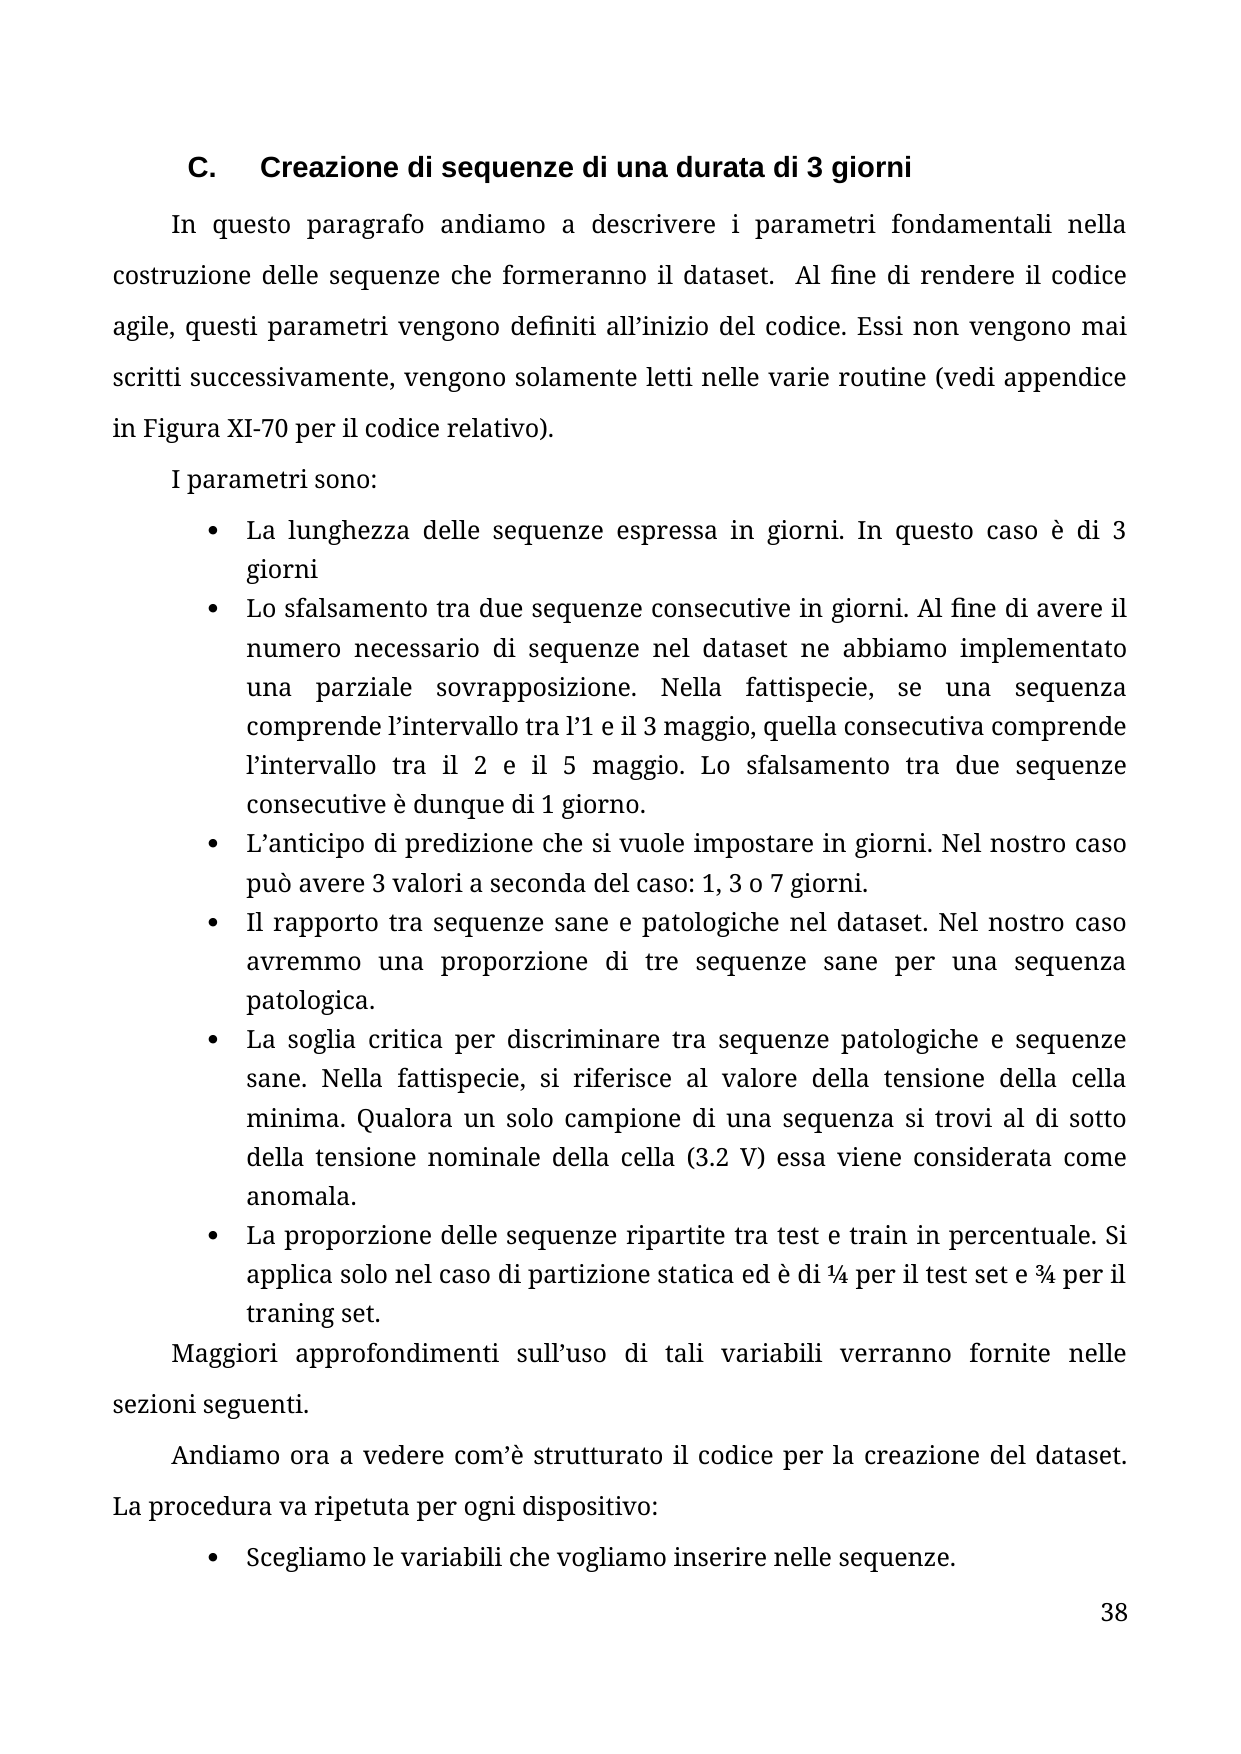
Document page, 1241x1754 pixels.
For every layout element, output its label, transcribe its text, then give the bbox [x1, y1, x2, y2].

list La soglia critica per discriminare tra sequenze patologiche e sequenze sane. Nella fattispecie, si riferisce al valore della tensione della cella minima. Qualora un solo campione di una sequenza si trovi al di sotto della tensione nominale della cella (3.2 V) essa viene considerata come anomala. [209, 1022, 1128, 1213]
list La proporzione delle sequenze ripartite tra test e train in percentuale. Si applica solo nel caso di partizione statica ed è di ¼ per il test set e ¾ per il traning set. [209, 1218, 1128, 1330]
text I parametri sono: [112, 462, 1128, 496]
list Lo sfalsamento tra due sequenze consecutive in giorni. Al fine di avere il numero necessario di sequenze nel dataset ne abbiamo implementato una parziale sovrapposizione. Nella fattispecie, se una sequenza comprende l’intervallo tra l’1 e il 3 maggio, quella consecutiva comprende l’intervallo tra il 2 e il 5 maggio. Lo sfalsamento tra due sequenze consecutive è dunque di 1 giorno. [209, 591, 1128, 821]
list La lunghezza delle sequenze espressa in giorni. In questo caso è di 3 giorni [209, 513, 1128, 586]
subtitle Creazione di sequenze di una durata di 3 giorni [187, 150, 1128, 183]
text Maggiori approfondimenti sull’uso di tali variabili verranno fornite nelle sezioni seguenti. [112, 1335, 1128, 1420]
list L’anticipo di predizione che si vuole impostare in giorni. Nel nostro caso può avere 3 valori a seconda del caso: 1, 3 o 7 giorni. [209, 826, 1128, 899]
list Scegliamo le variabili che vogliamo inserire nelle sequenze. [209, 1539, 1128, 1573]
text Andiamo ora a vedere com’è strutturato il codice per la creazione del dataset. La procedura va ripetuta per ogni dispositivo: [112, 1437, 1128, 1522]
list Il rapporto tra sequenze sane e patologiche nel dataset. Nel nostro caso avremmo una proporzione di tre sequenze sane per una sequenza patologica. [209, 904, 1128, 1017]
